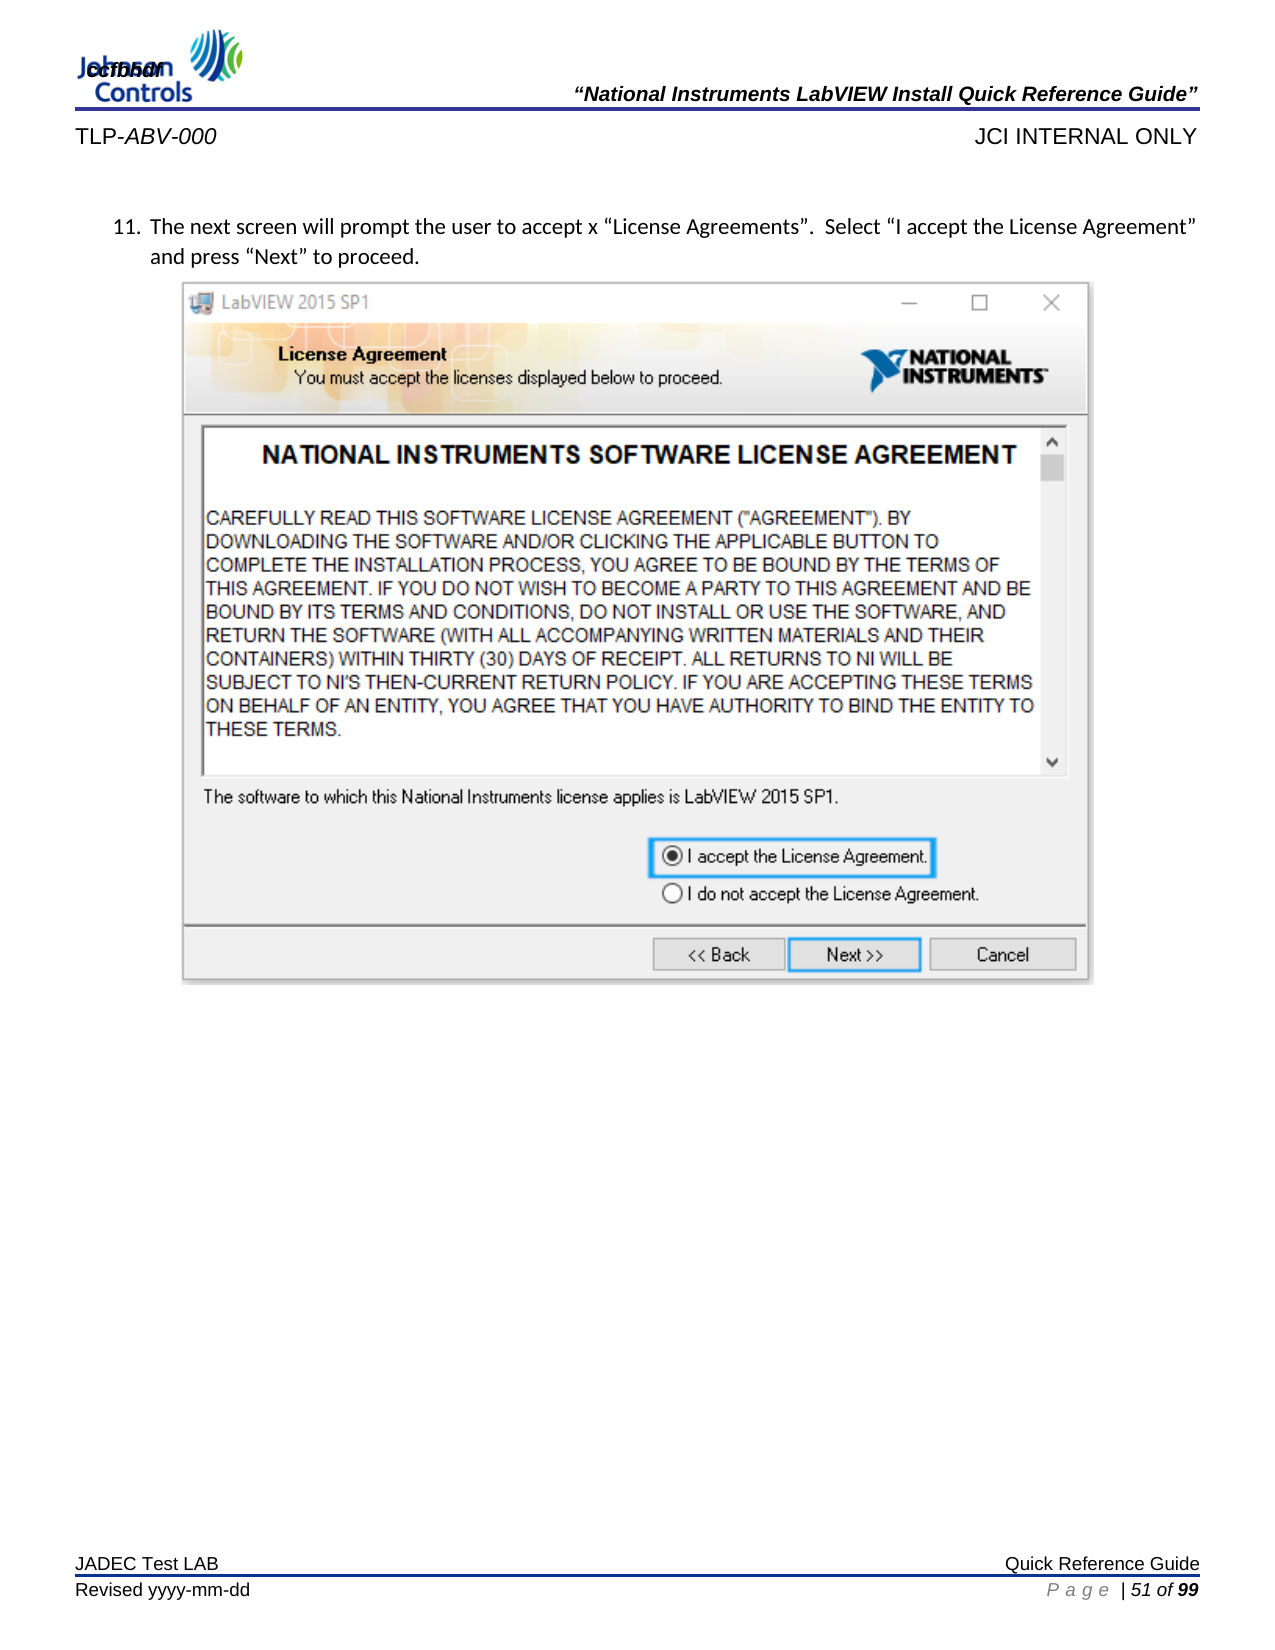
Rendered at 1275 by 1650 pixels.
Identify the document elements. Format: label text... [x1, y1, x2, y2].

picture [76, 26, 246, 105]
list The next screen will prompt the user to accept x “License Agreements”. Select “I accept the License Agreement” and press “Next” to proceed. [112, 212, 1200, 270]
picture [181, 281, 1094, 985]
